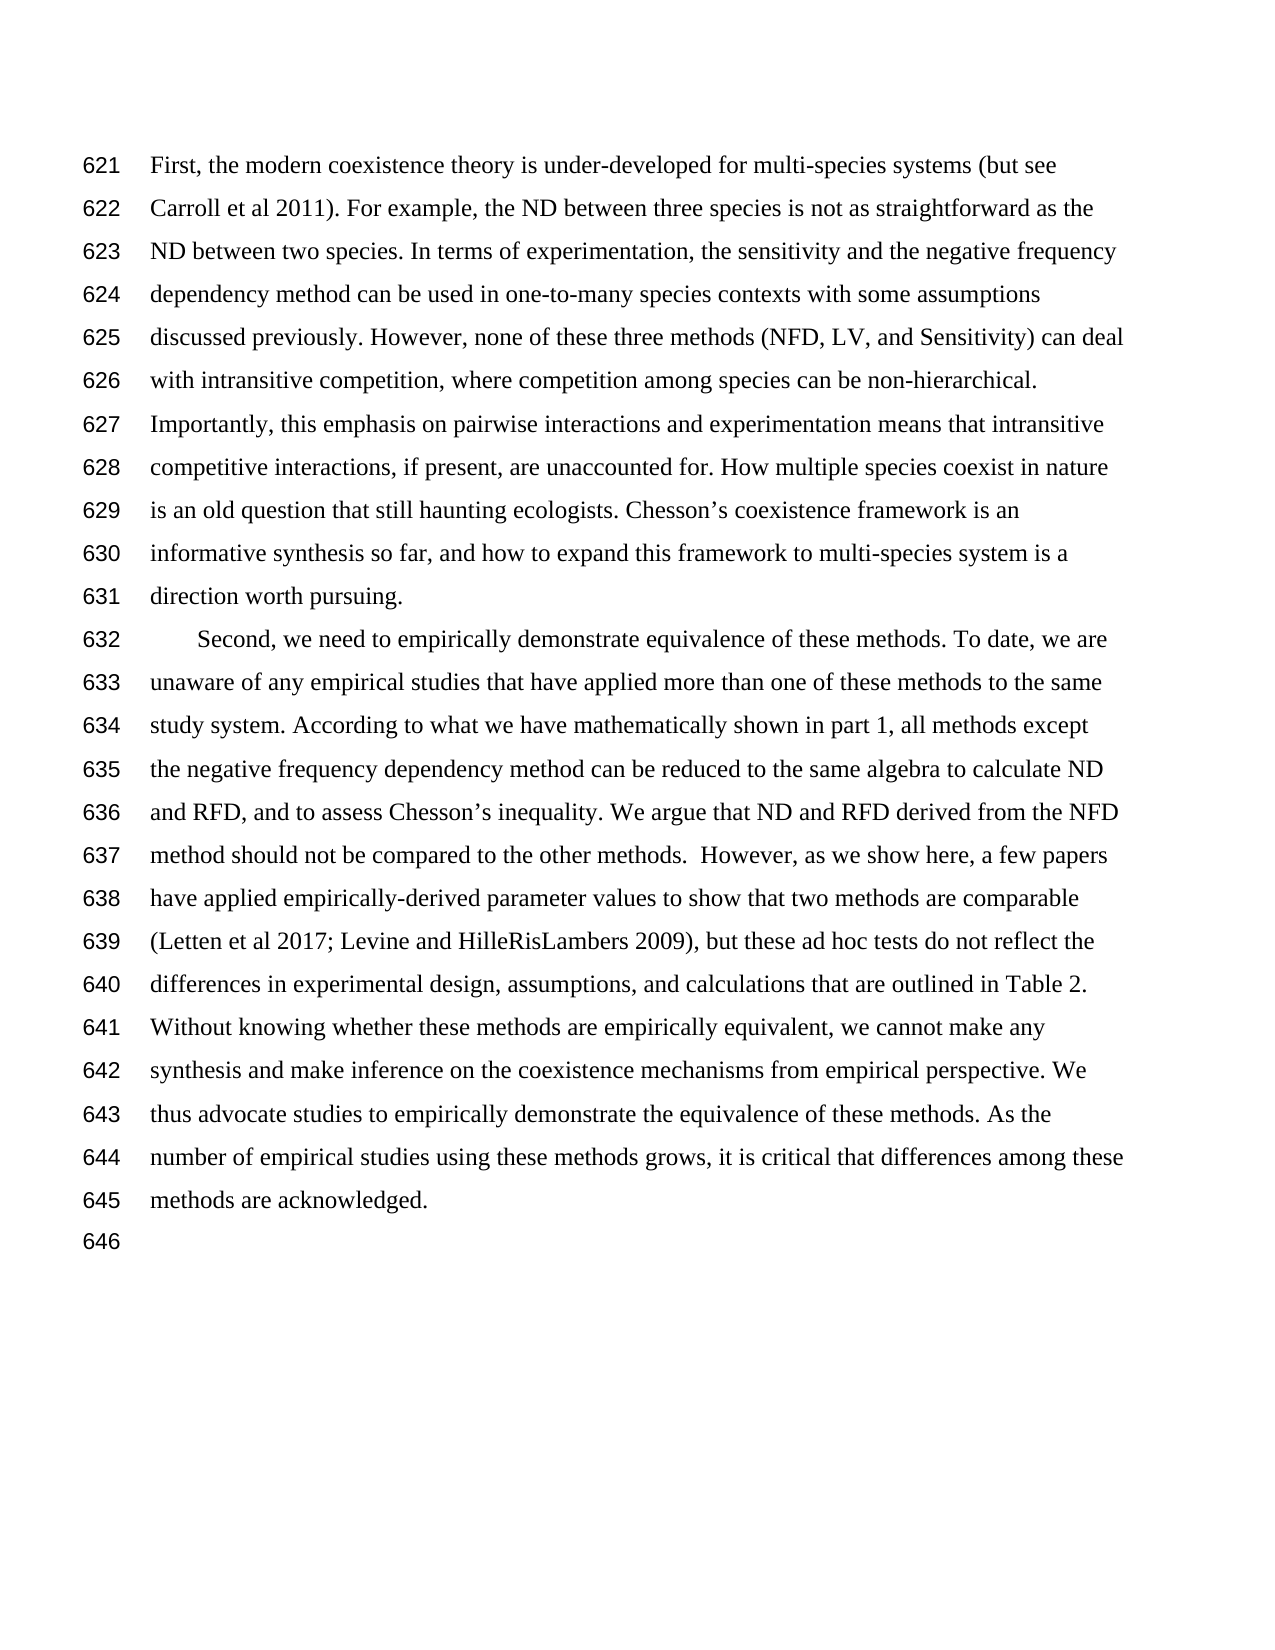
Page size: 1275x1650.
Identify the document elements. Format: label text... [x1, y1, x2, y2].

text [150, 150, 1125, 610]
text Second, we need to empirically demonstrate equivalence of these methods. To date, we are unaware of any empirical studies that have applied more than one of these methods to the same study system. According to what we have mathematically shown in part 1, all methods except the negative frequency dependency method can be reduced to the same algebra to calculate ND and RFD, and to assess Chesson’s inequality. We argue that ND and RFD derived from the NFD method should not be compared to the other methods. However, as we show here, a few papers have applied empirically-derived parameter values to show that two methods are comparable (Letten et al 2017; Levine and HilleRisLambers 2009), but these ad hoc tests do not reflect the differences in experimental design, assumptions, and calculations that are outlined in Table 2. Without knowing whether these methods are empirically equivalent, we cannot make any synthesis and make inference on the coexistence mechanisms from empirical perspective. We thus advocate studies to empirically demonstrate the equivalence of these methods. As the number of empirical studies using these methods grows, it is critical that differences among these methods are acknowledged. [150, 624, 1125, 1214]
